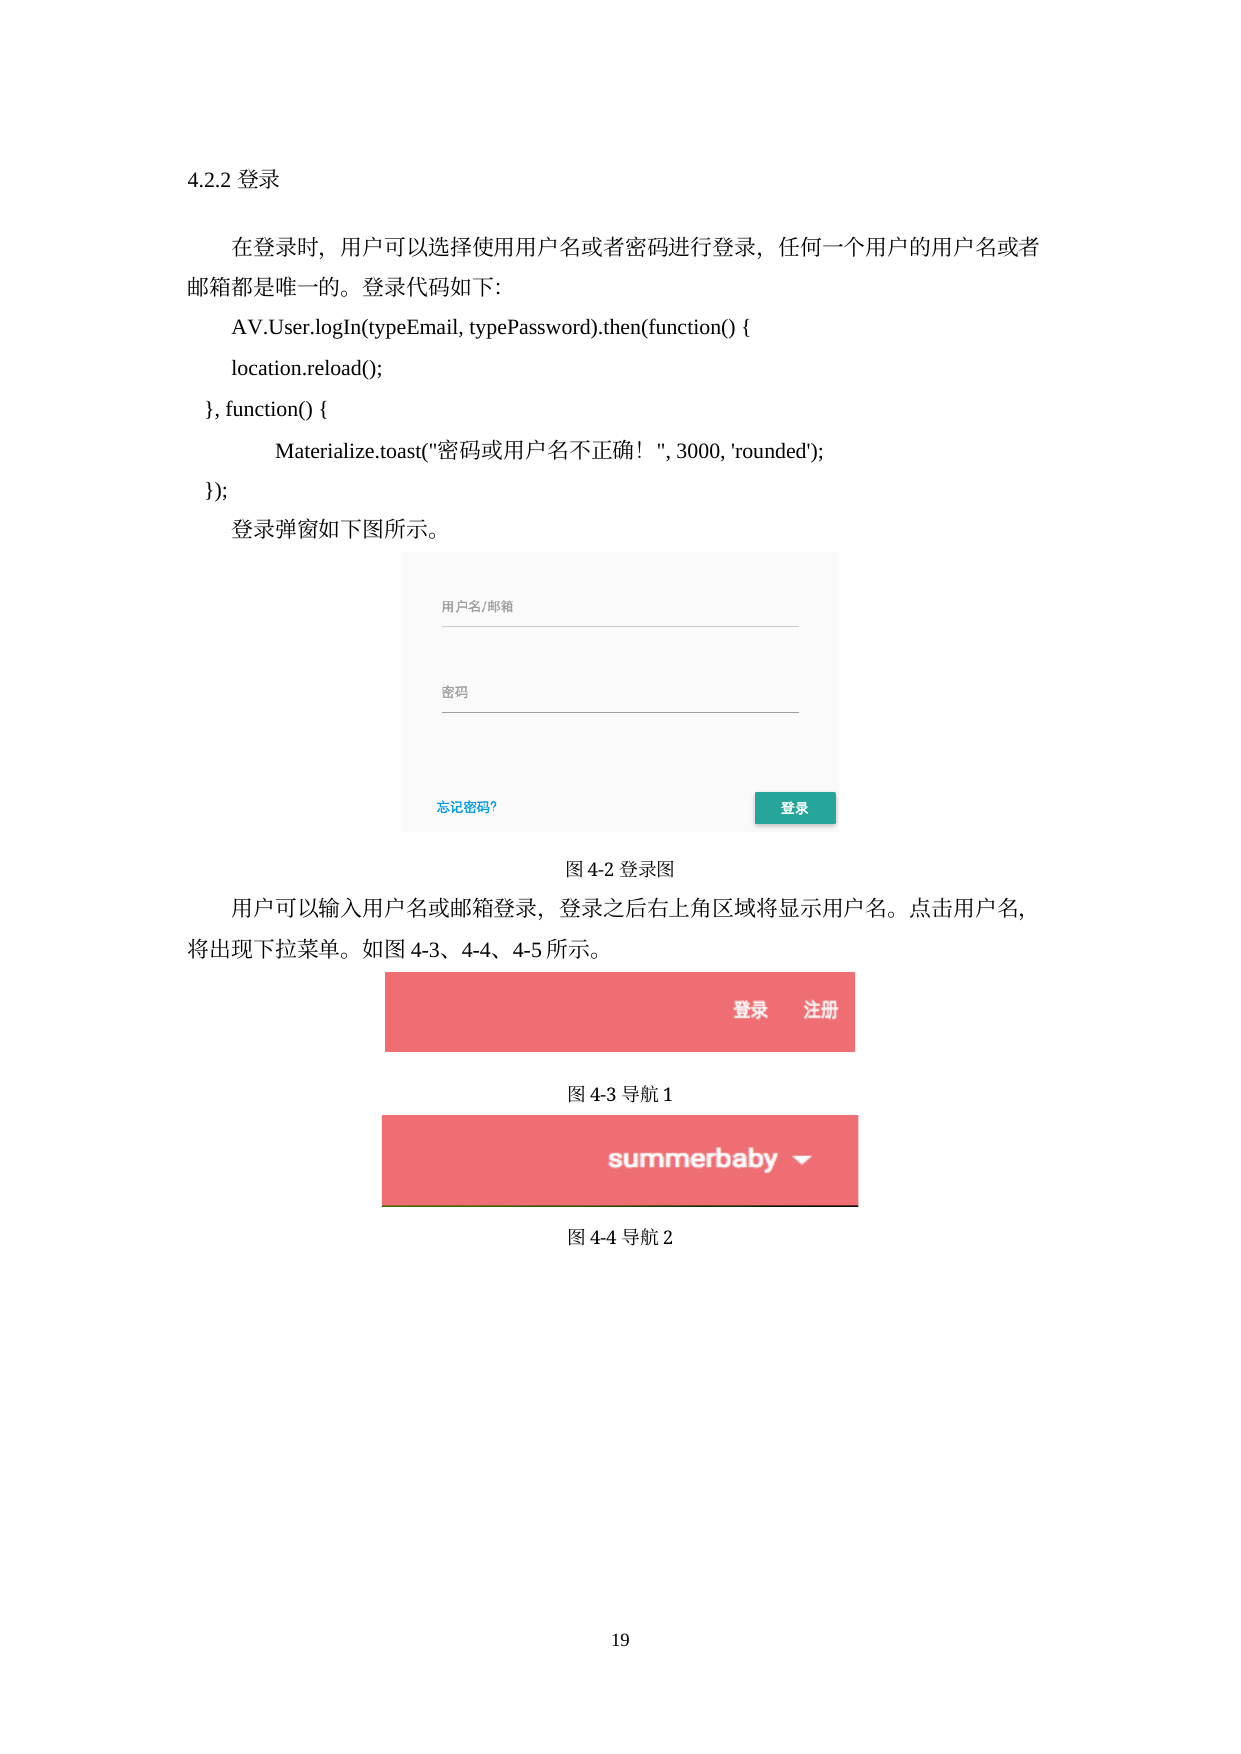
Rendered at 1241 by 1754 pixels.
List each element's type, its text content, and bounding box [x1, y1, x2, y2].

text 在登录时，用户可以选择使用用户名或者密码进行登录，任何一个用户的用户名或者邮箱都是唯一的。登录代码如下： AV.User.logIn(typeEmail, typePassword).then(function() { location.reload(); }, function() { Materialize.toast("密码或用户名不正确！", 3000, 'rounded'); }); [187, 229, 1053, 506]
text 登录弹窗如下图所示。 [187, 512, 1053, 544]
text 图4-4 导航2 [187, 1221, 1053, 1253]
text 图4-2 登录图 [187, 852, 1053, 884]
picture [381, 1115, 859, 1207]
picture [400, 552, 840, 832]
text 用户可以输入用户名或邮箱登录，登录之后右上角区域将显示用户名。点击用户名，将出现下拉菜单。如图4-3、4-4、4-5所示。 [187, 891, 1053, 964]
subtitle 4.2.2 登录 [187, 162, 1053, 194]
text 图4-3 导航1 [187, 1077, 1053, 1109]
picture [385, 972, 855, 1052]
